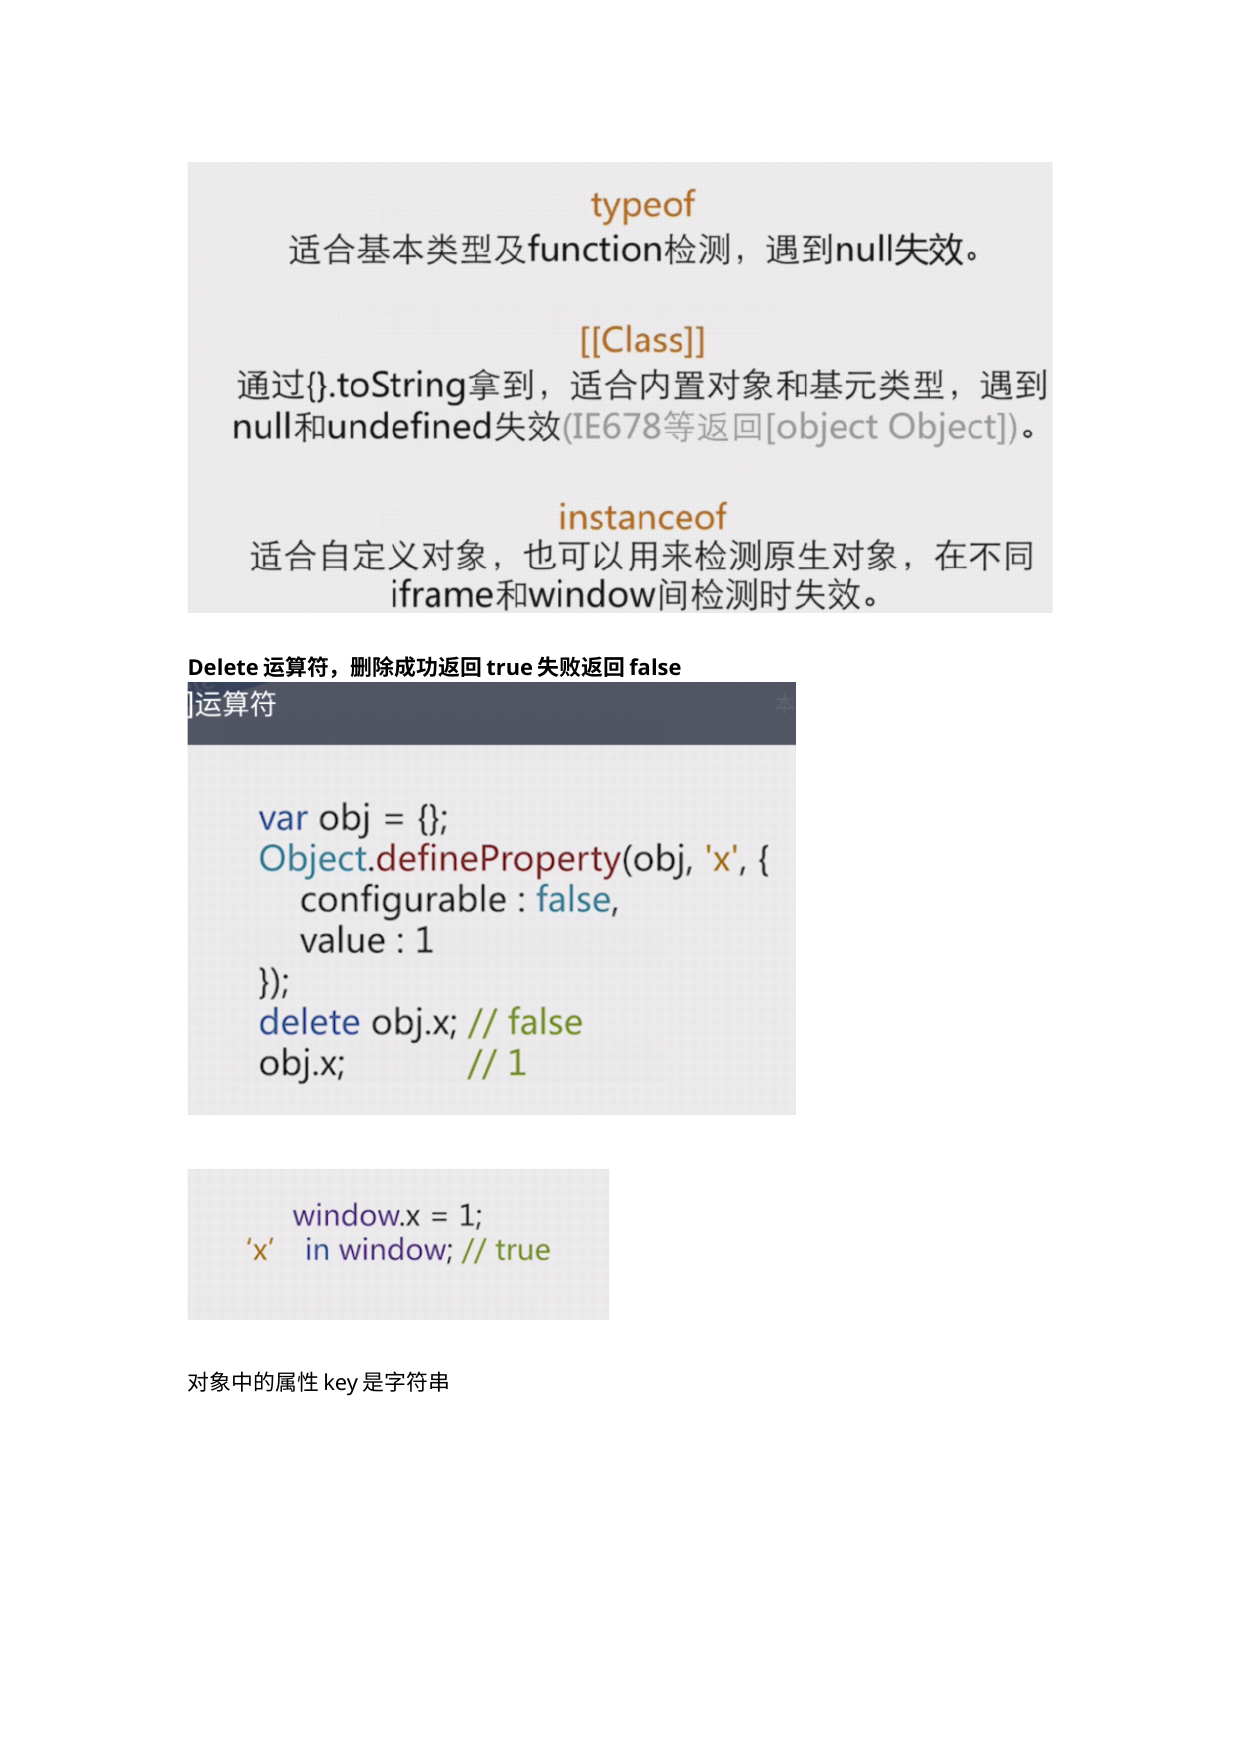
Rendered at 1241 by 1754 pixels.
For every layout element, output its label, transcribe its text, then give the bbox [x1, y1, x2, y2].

picture [187, 1169, 610, 1320]
text 对象中的属性key是字符串 [187, 1364, 1053, 1397]
picture [187, 162, 1053, 613]
picture [187, 682, 796, 1115]
text Delete运算符，删除成功返回true失败返回false [187, 649, 1053, 682]
